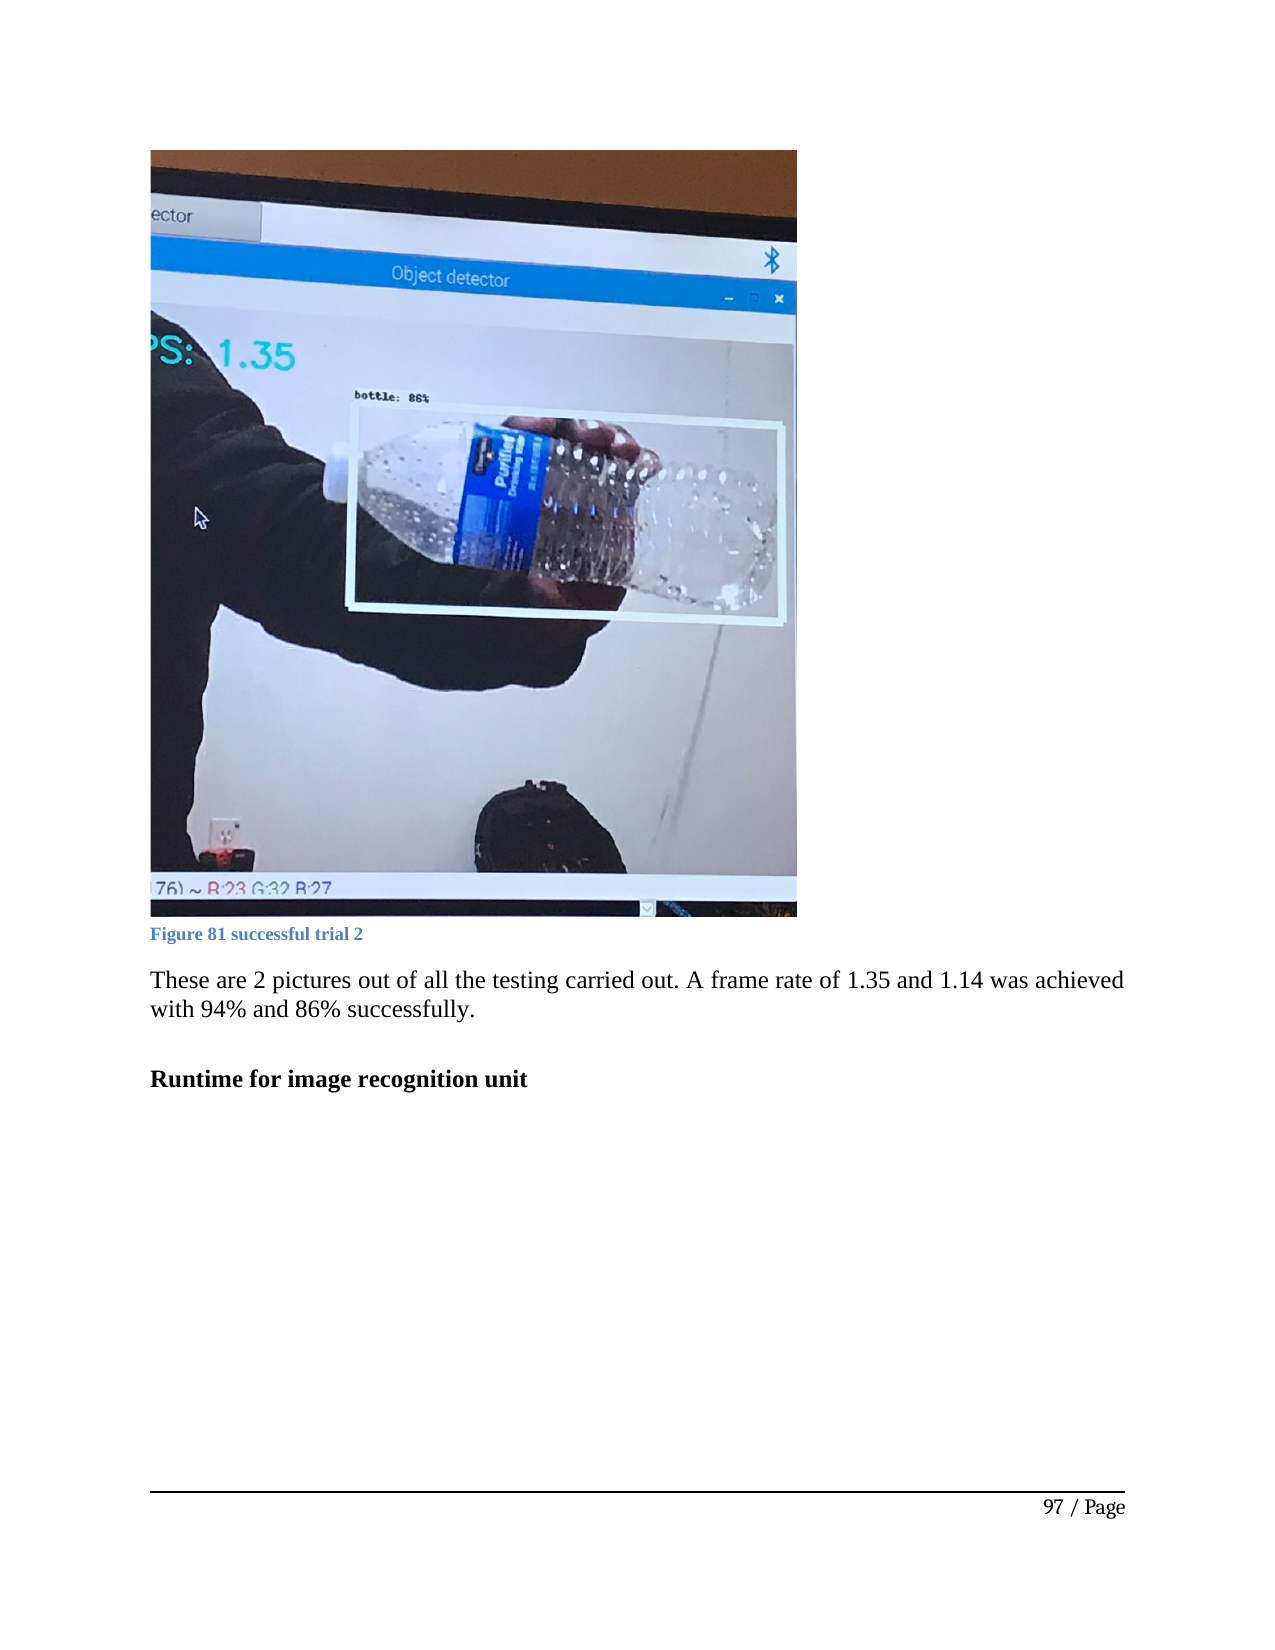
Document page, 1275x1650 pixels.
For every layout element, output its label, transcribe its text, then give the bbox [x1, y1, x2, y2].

text Runtime for image recognition unit [150, 1064, 1125, 1092]
text These are 2 pictures out of all the testing carried out. A frame rate of 1.35 and 1.14 was achieved with 94% and 86% successfully. [150, 965, 1125, 1022]
picture [150, 150, 797, 917]
